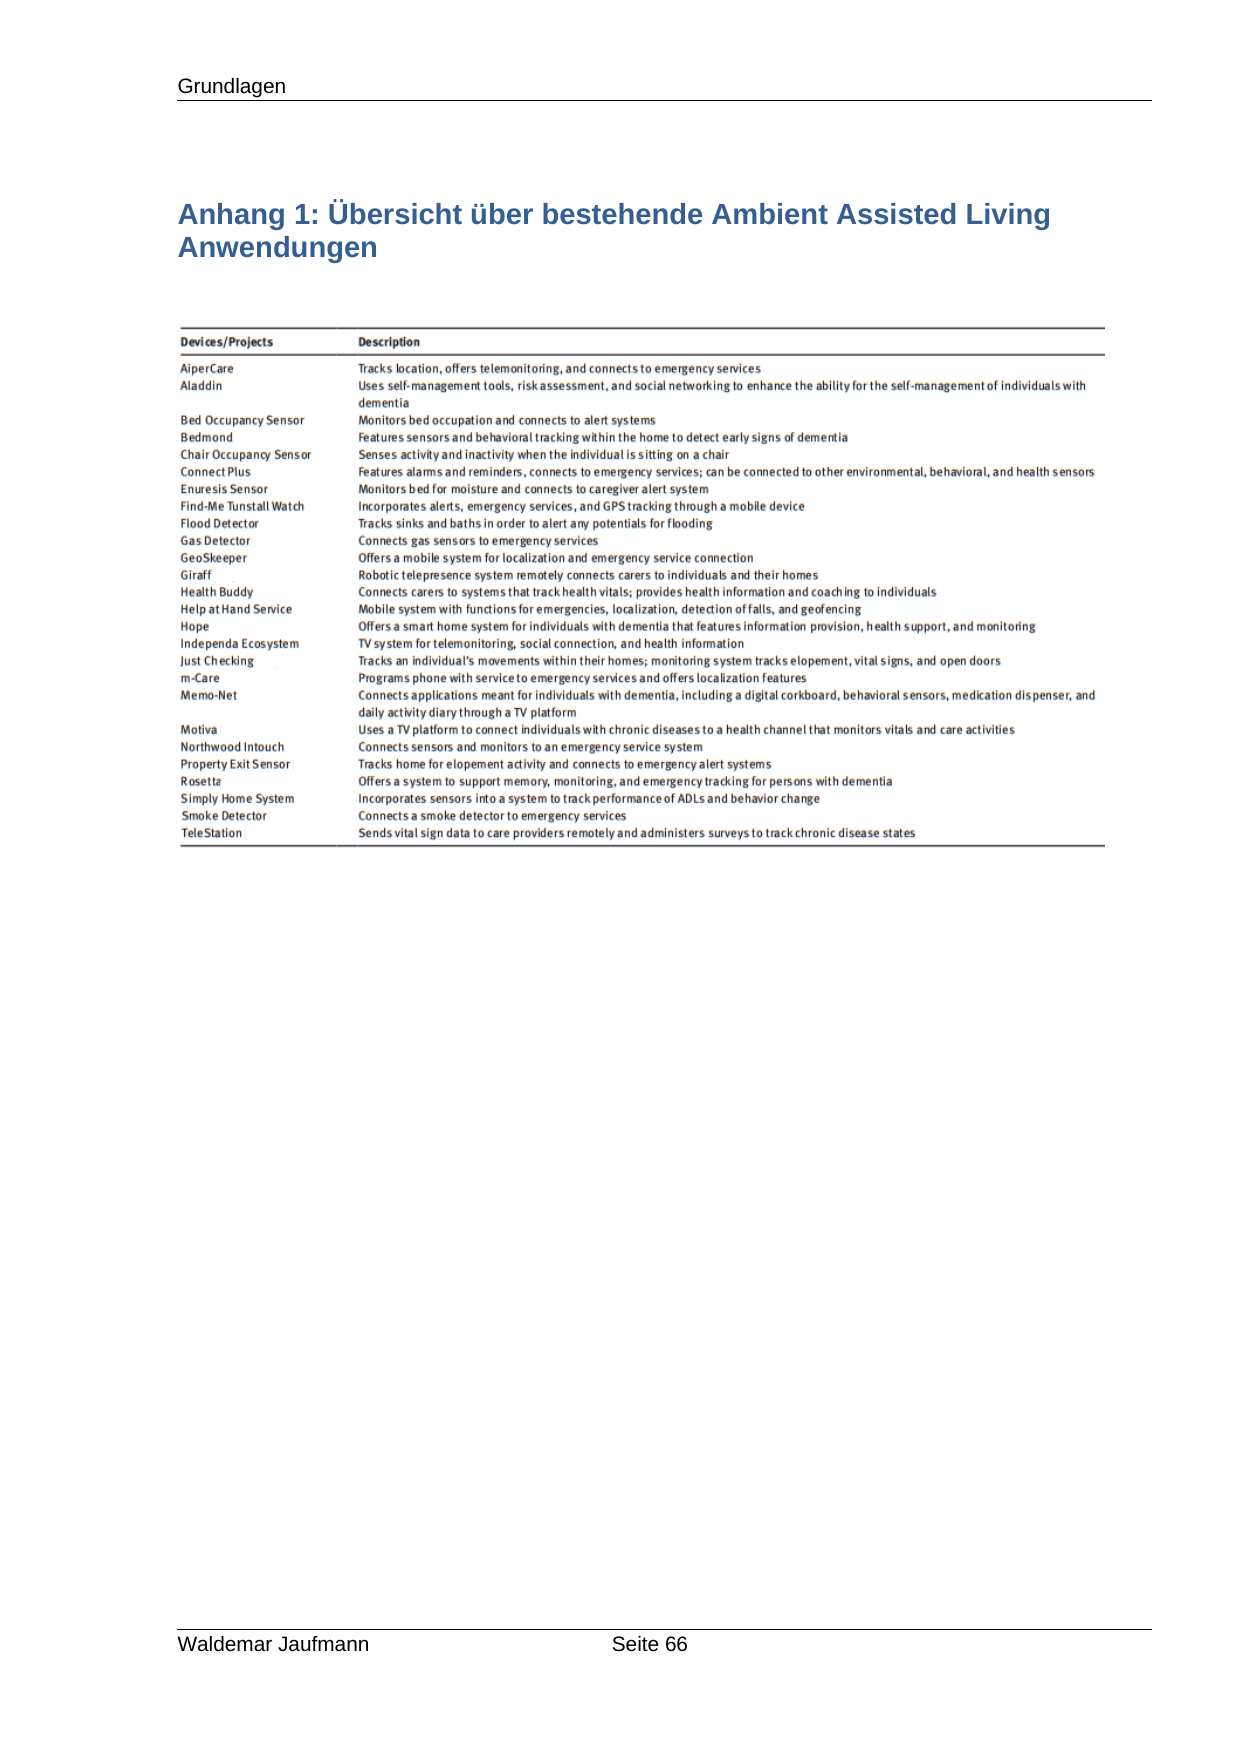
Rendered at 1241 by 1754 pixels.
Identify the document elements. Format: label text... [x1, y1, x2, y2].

subtitle Anhang 1: Übersicht über bestehende Ambient Assisted Living Anwendungen [177, 198, 1152, 264]
picture [177, 323, 1105, 870]
